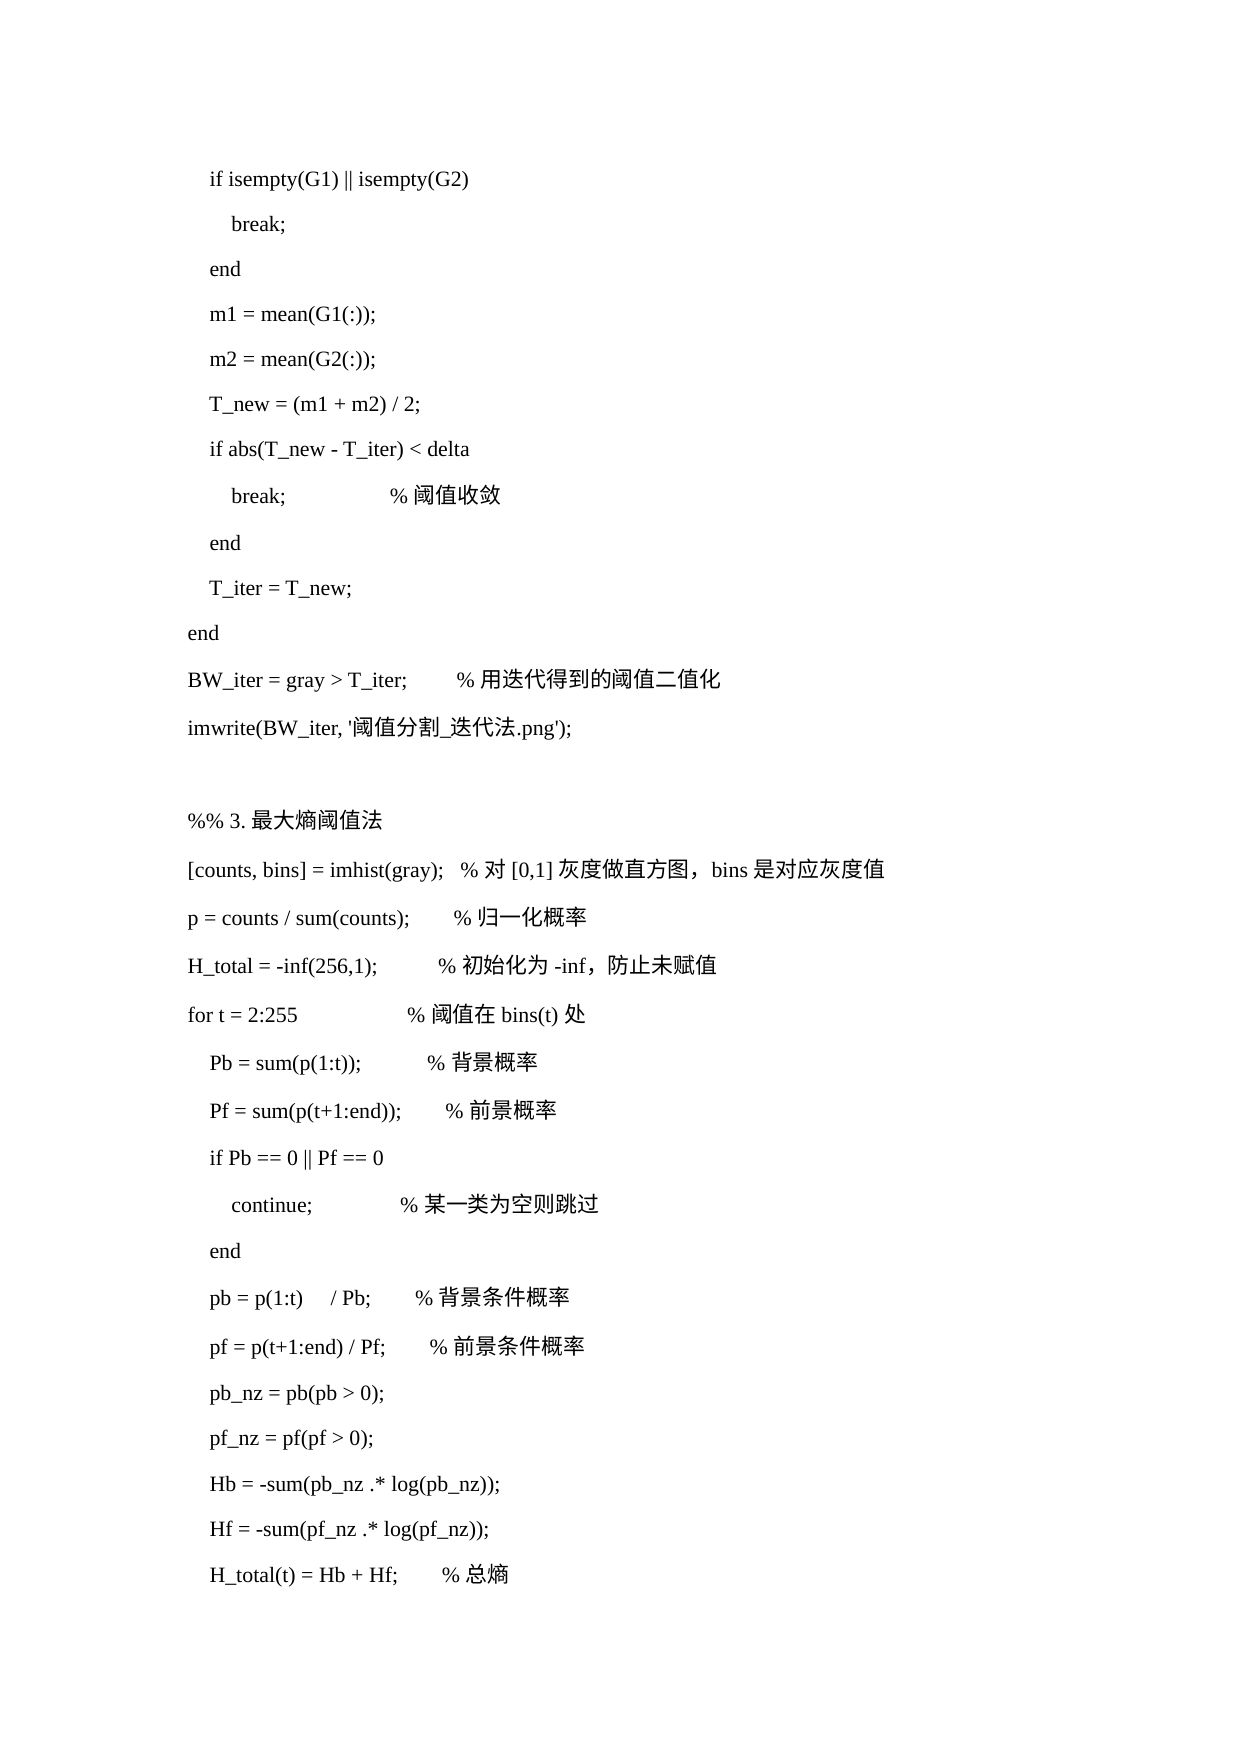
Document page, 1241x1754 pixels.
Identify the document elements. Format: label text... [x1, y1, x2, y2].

list m2 = mean(G2(:)); [187, 342, 1053, 375]
list BW_iter = gray > T_iter; % 用迭代得到的阈值二值化 [187, 661, 1053, 694]
list end [187, 526, 1053, 558]
list p = counts / sum(counts); % 归一化概率 [187, 900, 1053, 932]
list for t = 2:255 % 阈值在 bins(t) 处 [187, 996, 1053, 1029]
list T_iter = T_new; [187, 571, 1053, 604]
list imwrite(BW_iter, '阈值分割_迭代法.png'); [187, 710, 1053, 742]
list pb_nz = pb(pb > 0); [187, 1377, 1053, 1409]
list pf = p(t+1:end) / Pf; % 前景条件概率 [187, 1328, 1053, 1361]
list pf_nz = pf(pf > 0); [187, 1422, 1053, 1454]
list break; [187, 207, 1053, 239]
list m1 = mean(G1(:)); [187, 297, 1053, 330]
list Hf = -sum(pf_nz .* log(pf_nz)); [187, 1512, 1053, 1544]
list pb = p(1:t) / Pb; % 背景条件概率 [187, 1280, 1053, 1312]
list Hb = -sum(pb_nz .* log(pb_nz)); [187, 1467, 1053, 1499]
list continue; % 某一类为空则跳过 [187, 1187, 1053, 1219]
list if Pb == 0 || Pf == 0 [187, 1141, 1053, 1174]
list H_total = -inf(256,1); % 初始化为 -inf，防止未赋值 [187, 948, 1053, 981]
list if isempty(G1) || isempty(G2) [187, 162, 1053, 194]
list break; % 阈值收敛 [187, 478, 1053, 510]
list end [187, 616, 1053, 649]
list H_total(t) = Hb + Hf; % 总熵 [187, 1557, 1053, 1589]
list if abs(T_new - T_iter) < delta [187, 433, 1053, 465]
list Pf = sum(p(t+1:end)); % 前景概率 [187, 1093, 1053, 1126]
list end [187, 252, 1053, 285]
list T_new = (m1 + m2) / 2; [187, 387, 1053, 420]
list [counts, bins] = imhist(gray); % 对 [0,1] 灰度做直方图，bins 是对应灰度值 [187, 851, 1053, 884]
list %% 3. 最大熵阈值法 [187, 803, 1053, 836]
list end [187, 1235, 1053, 1267]
list Pb = sum(p(1:t)); % 背景概率 [187, 1045, 1053, 1077]
